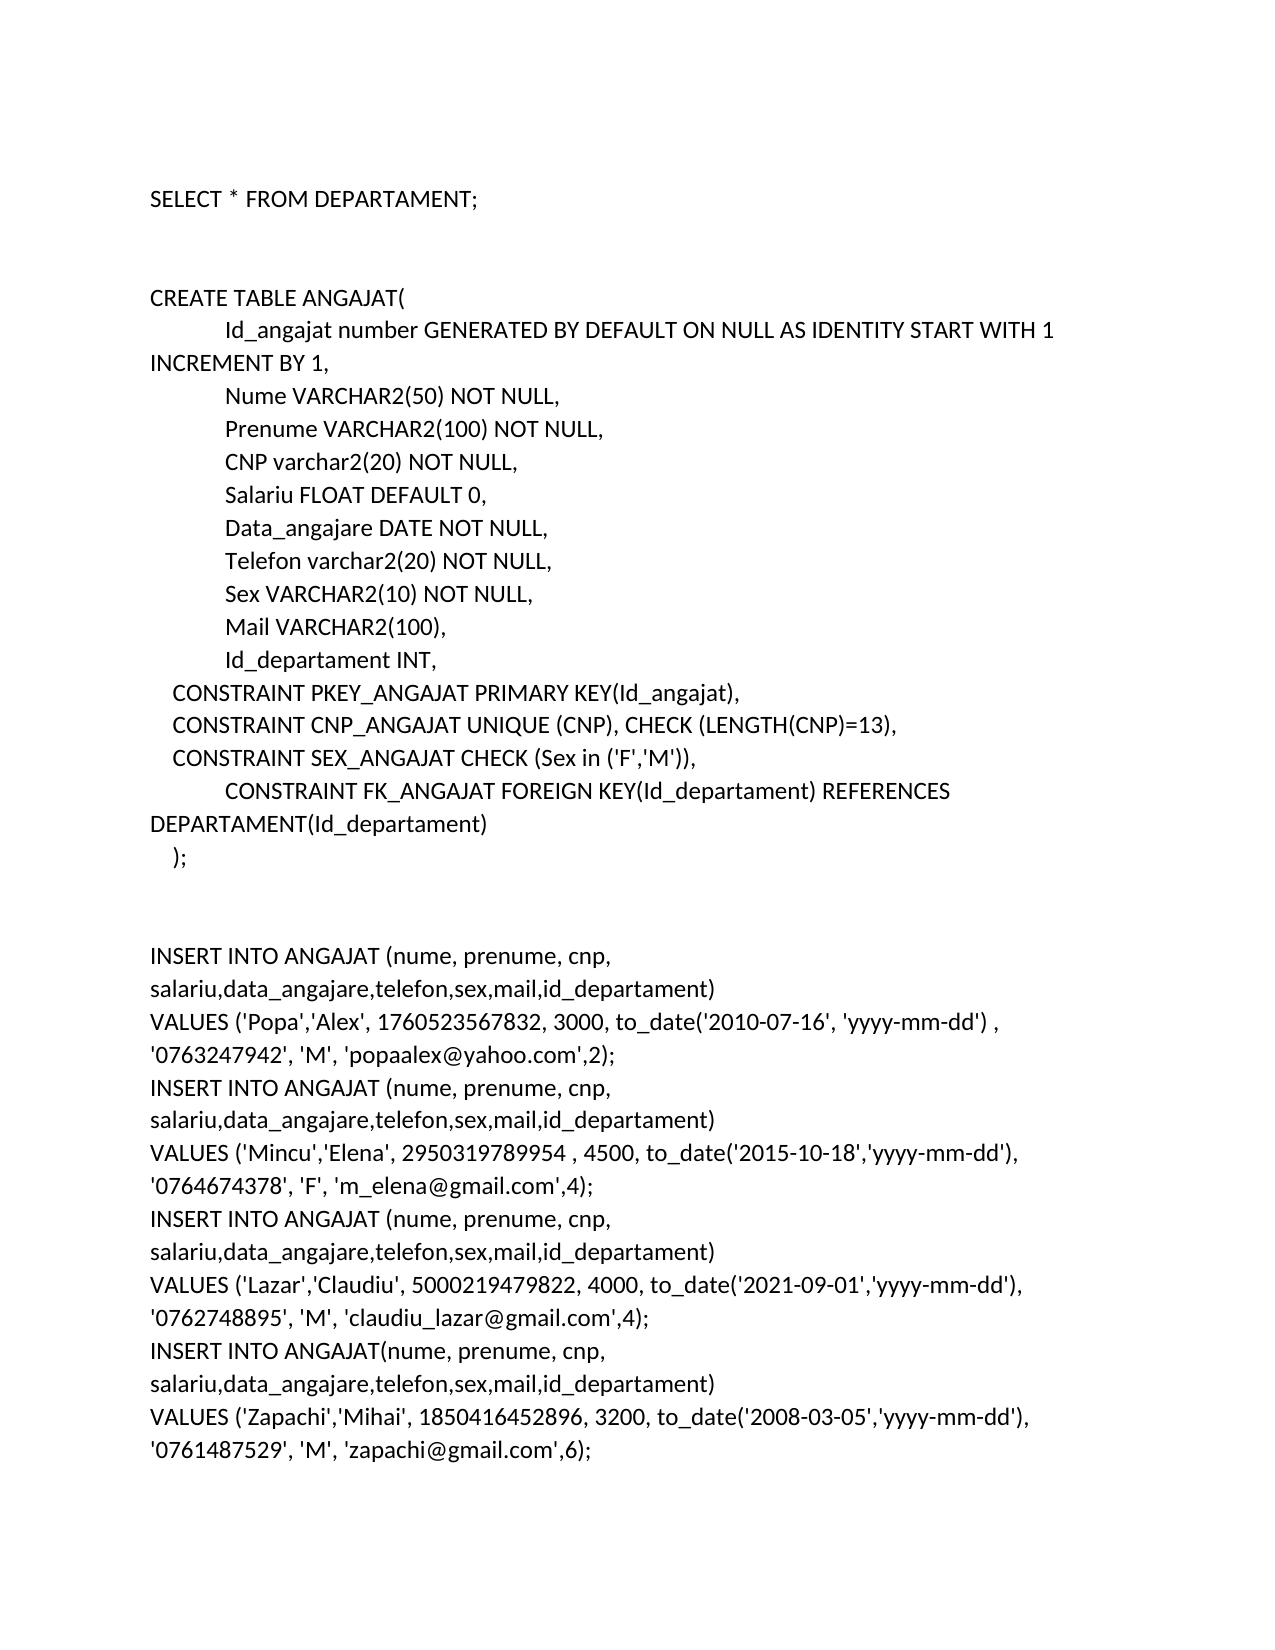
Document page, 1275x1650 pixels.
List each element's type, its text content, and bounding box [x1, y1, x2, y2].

text Sex VARCHAR2(10) NOT NULL, [150, 578, 1125, 608]
text Mail VARCHAR2(100), [150, 611, 1125, 641]
text Id_angajat number GENERATED BY DEFAULT ON NULL AS IDENTITY START WITH 1 INCREMENT BY 1, [150, 314, 1125, 378]
text CREATE TABLE ANGAJAT( [150, 282, 1125, 312]
text INSERT INTO ANGAJAT (nume, prenume, cnp, salariu,data_angajare,telefon,sex,mail,id_departament) [150, 940, 1125, 1003]
text Telefon varchar2(20) NOT NULL, [150, 545, 1125, 576]
text Prenume VARCHAR2(100) NOT NULL, [150, 413, 1125, 444]
text CONSTRAINT CNP_ANGAJAT UNIQUE (CNP), CHECK (LENGTH(CNP)=13), [150, 709, 1125, 740]
text SELECT * FROM DEPARTAMENT; [150, 183, 1125, 213]
text CONSTRAINT FK_ANGAJAT FOREIGN KEY(Id_departament) REFERENCES DEPARTAMENT(Id_departament) [150, 775, 1125, 839]
text VALUES ('Mincu','Elena', 2950319789954 , 4500, to_date('2015-10-18','yyyy-mm-dd'), '0764674378', 'F', 'm_elena@gmail.com',4); [150, 1137, 1125, 1201]
text Nume VARCHAR2(50) NOT NULL, [150, 380, 1125, 411]
text Id_departament INT, [150, 644, 1125, 674]
text VALUES ('Popa','Alex', 1760523567832, 3000, to_date('2010-07-16', 'yyyy-mm-dd') , '0763247942', 'M', 'popaalex@yahoo.com',2); [150, 1006, 1125, 1069]
text CONSTRAINT SEX_ANGAJAT CHECK (Sex in ('F','M')), [150, 742, 1125, 773]
text VALUES ('Zapachi','Mihai', 1850416452896, 3200, to_date('2008-03-05','yyyy-mm-dd'), '0761487529', 'M', 'zapachi@gmail.com',6); [150, 1401, 1125, 1464]
text Salariu FLOAT DEFAULT 0, [150, 479, 1125, 510]
text Data_angajare DATE NOT NULL, [150, 512, 1125, 543]
text ); [150, 841, 1125, 872]
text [150, 1335, 1125, 1398]
text INSERT INTO ANGAJAT (nume, prenume, cnp, salariu,data_angajare,telefon,sex,mail,id_departament) [150, 1072, 1125, 1135]
text CONSTRAINT PKEY_ANGAJAT PRIMARY KEY(Id_angajat), [150, 677, 1125, 707]
text CNP varchar2(20) NOT NULL, [150, 446, 1125, 477]
text INSERT INTO ANGAJAT (nume, prenume, cnp, salariu,data_angajare,telefon,sex,mail,id_departament) [150, 1203, 1125, 1267]
text VALUES ('Lazar','Claudiu', 5000219479822, 4000, to_date('2021-09-01','yyyy-mm-dd'), '0762748895', 'M', 'claudiu_lazar@gmail.com',4); [150, 1269, 1125, 1333]
